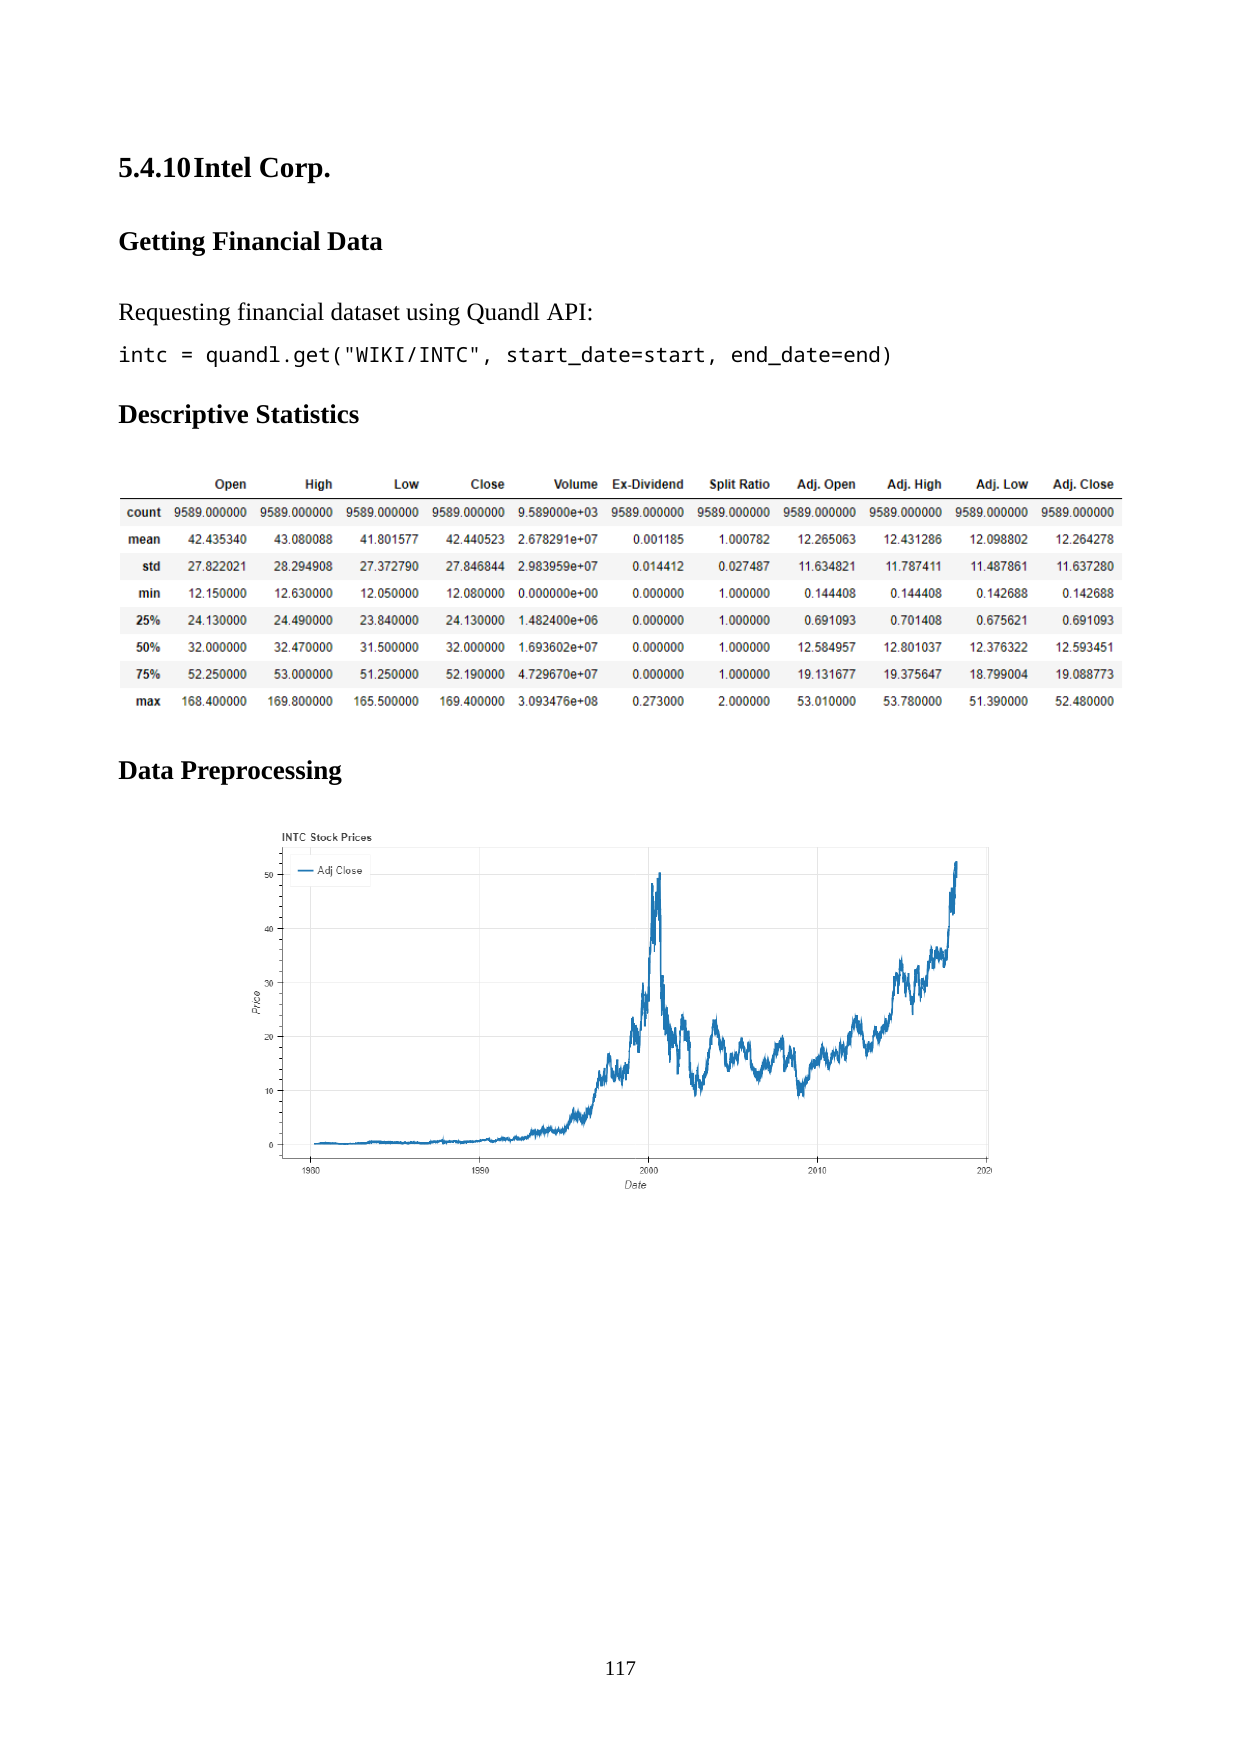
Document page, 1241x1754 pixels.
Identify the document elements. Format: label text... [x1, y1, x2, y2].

text Requesting financial dataset using Quandl API: [118, 297, 1122, 326]
text intc = quandl.get("WIKI/INTC", start_date=start, end_date=end) [118, 340, 1122, 368]
picture [118, 469, 1123, 715]
subtitle Intel Corp. [118, 150, 1122, 183]
subtitle Descriptive Statistics [118, 398, 1122, 429]
picture [239, 825, 1001, 1192]
subtitle Getting Financial Data [118, 225, 1122, 256]
subtitle Data Preprocessing [118, 754, 1122, 785]
